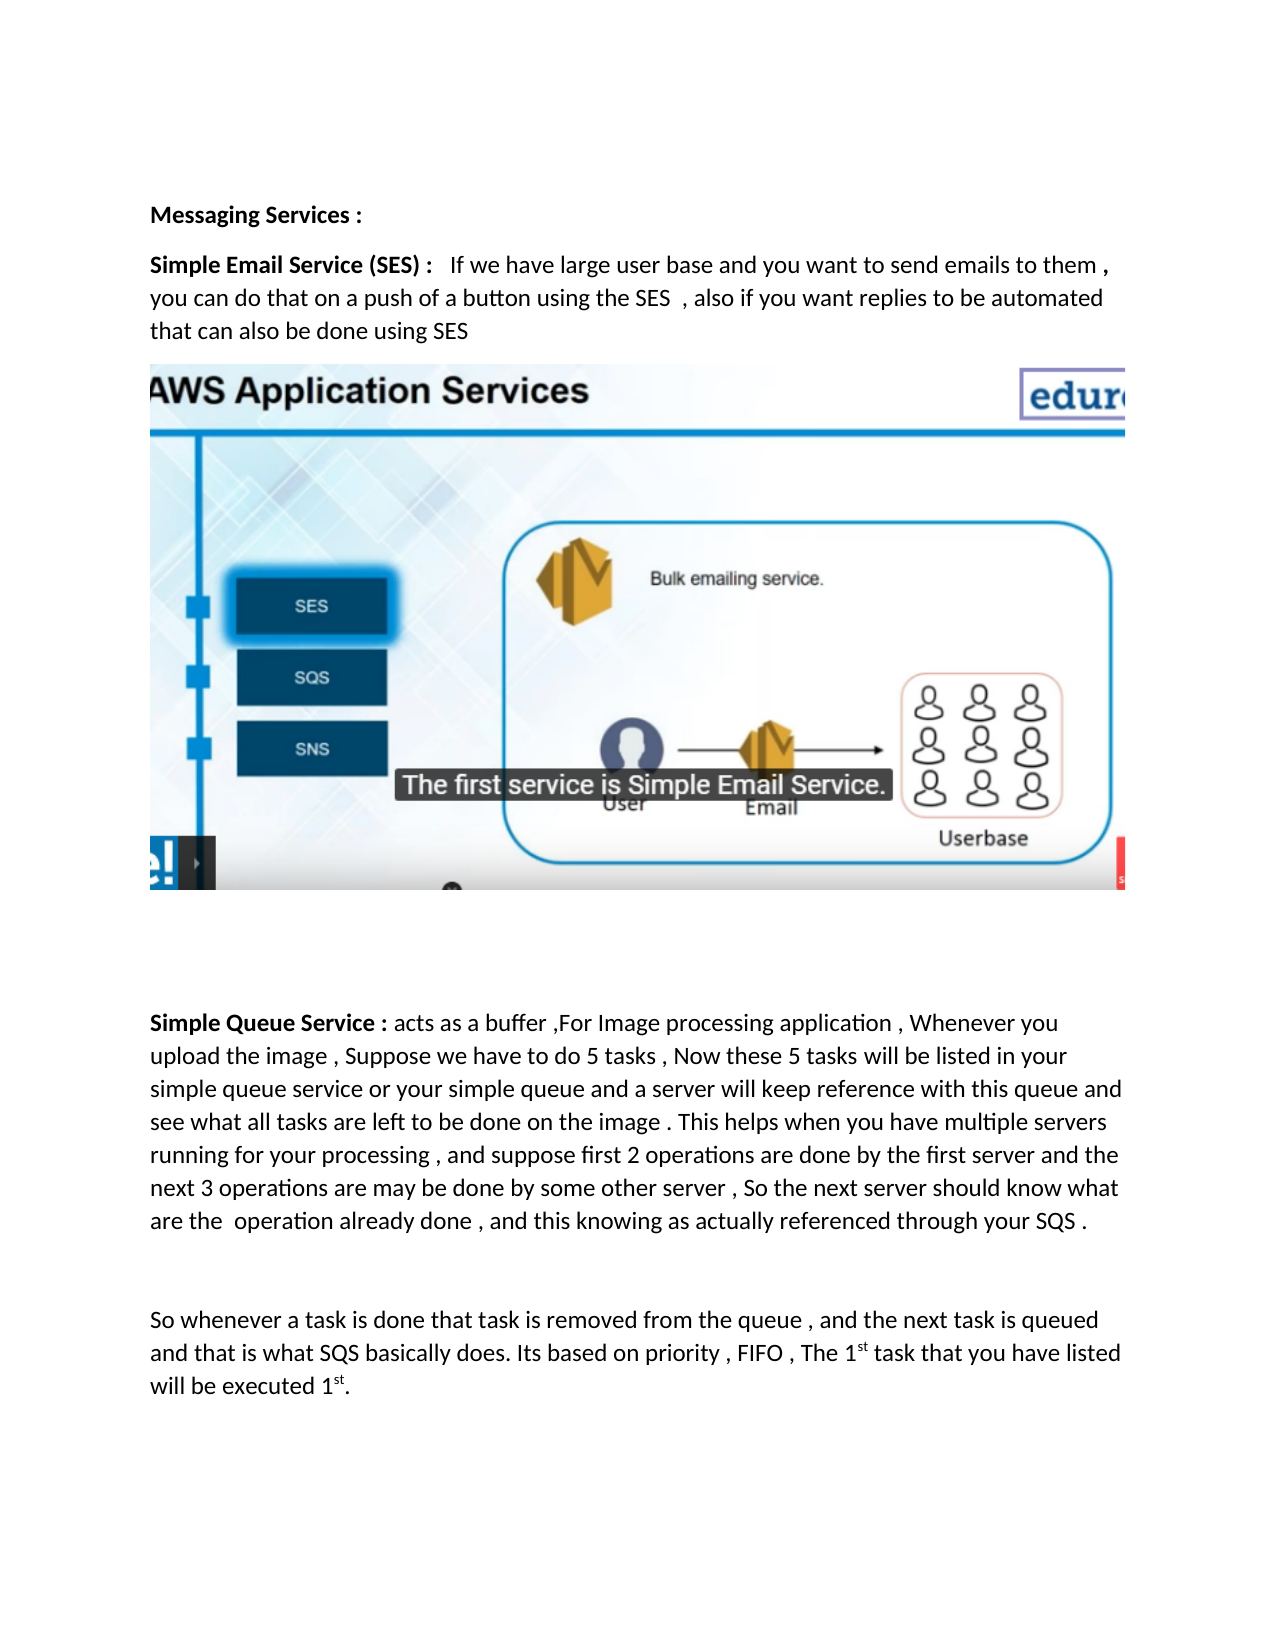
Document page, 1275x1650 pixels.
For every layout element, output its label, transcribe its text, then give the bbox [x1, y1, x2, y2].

text Messaging Services : [150, 199, 1125, 230]
text Simple Queue Service : acts as a buffer ,For Image processing application , Whenever you upload the image , Suppose we have to do 5 tasks , Now these 5 tasks will be listed in your simple queue service or your simple queue and a server will keep reference with this queue and see what all tasks are left to be done on the image . This helps when you have multiple servers running for your processing , and suppose first 2 operations are done by the first server and the next 3 operations are may be done by some other server , So the next server should know what are the operation already done , and this knowing as actually referenced through your SQS . [150, 1008, 1125, 1236]
picture [150, 364, 1125, 890]
text So whenever a task is done that task is removed from the queue , and the next task is queued and that is what SQS basically does. Its based on priority , FIFO , The 1st task that you have listed will be executed 1st. [150, 1304, 1125, 1401]
text Simple Email Service (SES) : If we have large user base and you want to send emails to them , you can do that on a push of a button using the SES , also if you want replies to be automated that can also be done using SES [150, 249, 1125, 346]
